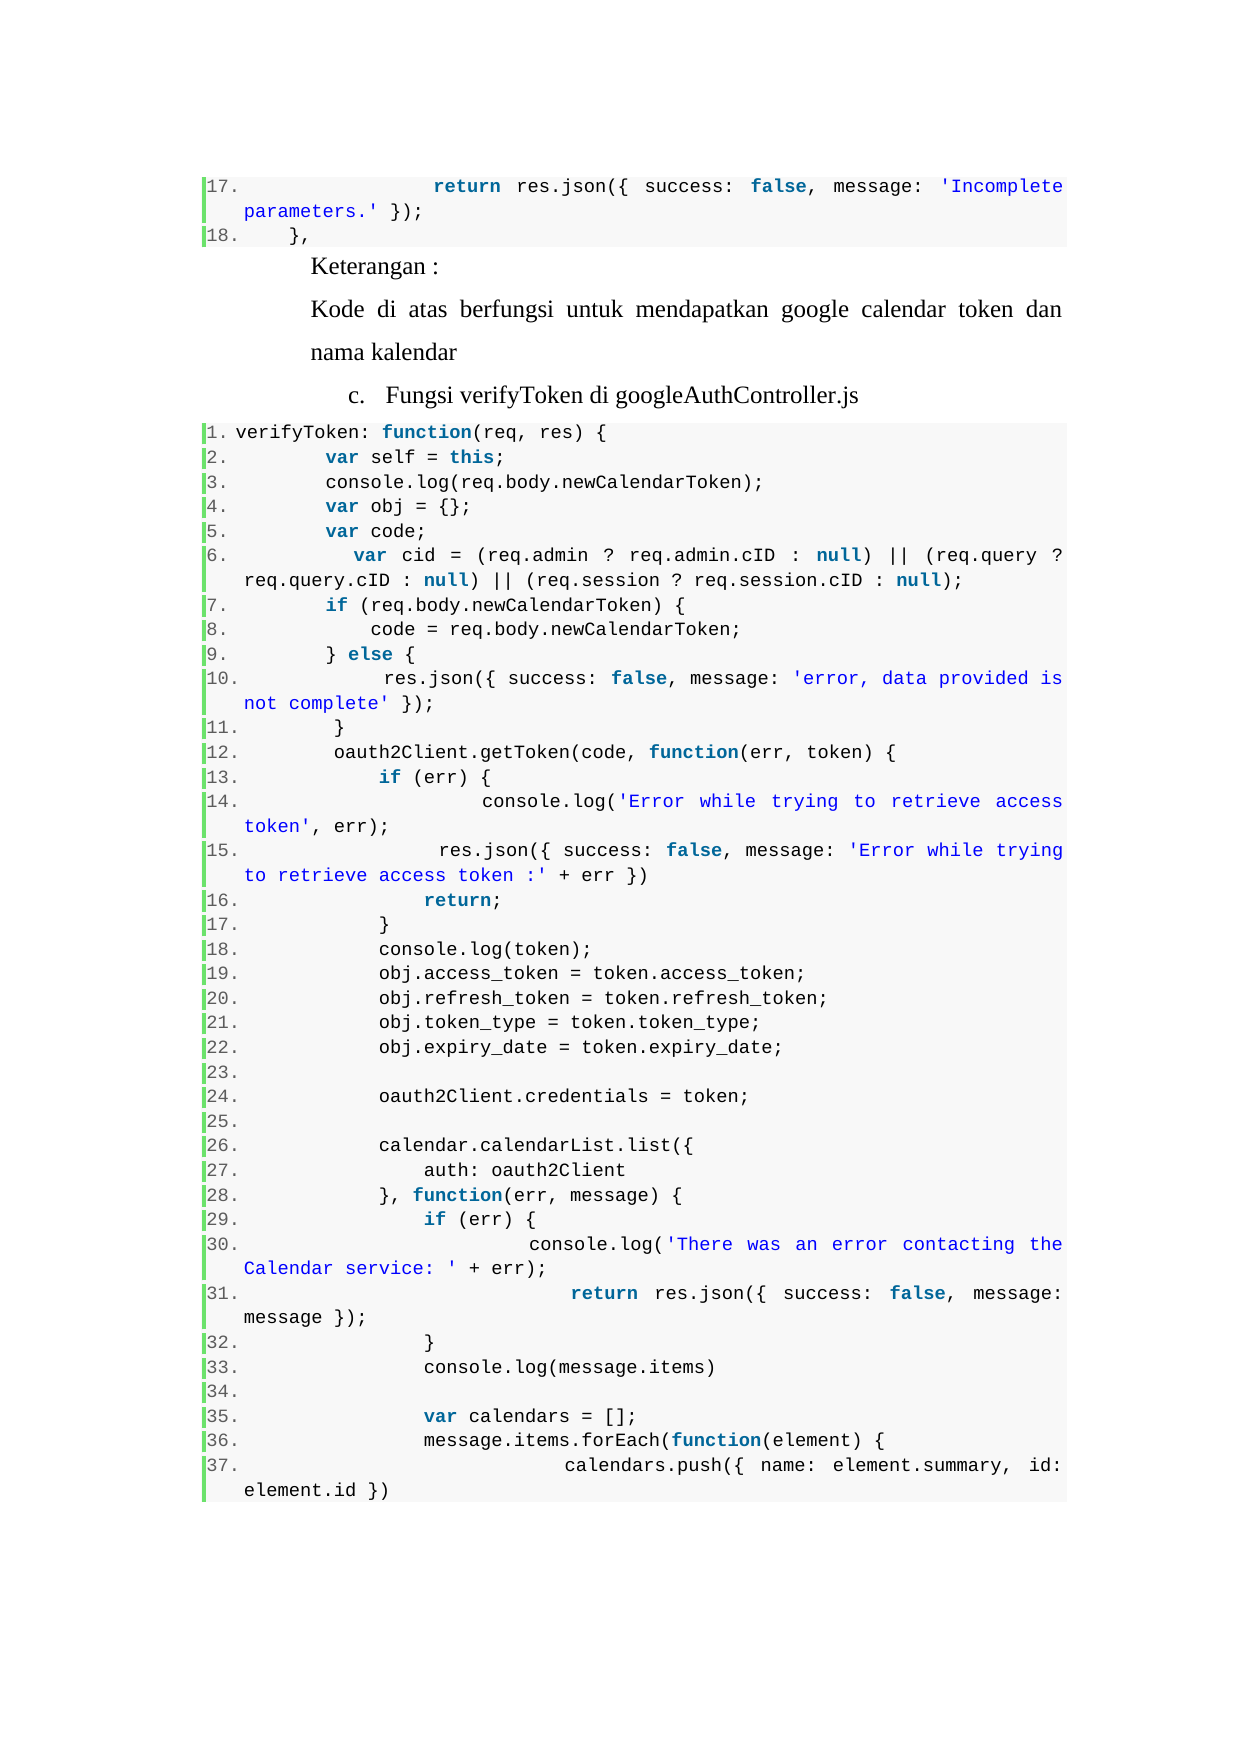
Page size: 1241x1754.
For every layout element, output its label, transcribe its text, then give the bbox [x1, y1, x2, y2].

list }, function(err, message) { [206, 1185, 1067, 1207]
list console.log('There was an error contacting the Calendar service: ' + err); [201, 1234, 1067, 1280]
list var self = this; [206, 448, 1067, 469]
list console.log(message.items) [201, 1357, 1067, 1379]
list obj.token_type = token.token_type; [206, 1013, 1067, 1034]
list } else { [201, 644, 1067, 666]
list Fungsi verifyToken di googleAuthController.js [348, 380, 1063, 409]
list var cid = (req.admin ? req.admin.cID : null) || (req.query ? req.query.cID : null) || (req.session ? req.session.cID : null); [206, 546, 1067, 592]
text Keterangan : [310, 251, 1063, 279]
list var obj = {}; [206, 497, 1067, 518]
list verifyToken: function(req, res) { [206, 423, 1067, 444]
list return; [206, 890, 1067, 912]
list } [206, 915, 1067, 936]
list oauth2Client.getToken(code, function(err, token) { [206, 743, 1067, 764]
list } [206, 1333, 1067, 1354]
list }, [206, 226, 1067, 247]
text Kode di atas berfungsi untuk mendapatkan google calendar token dan nama kalendar [310, 294, 1063, 366]
list auth: oauth2Client [206, 1161, 1067, 1182]
list return res.json({ success: false, message: message }); [206, 1284, 1067, 1329]
list calendar.calendarList.list({ [206, 1136, 1067, 1157]
list message.items.forEach(function(element) { [206, 1431, 1067, 1452]
list } [206, 718, 1067, 739]
list if (err) { [206, 1210, 1067, 1231]
list obj.access_token = token.access_token; [206, 964, 1067, 985]
list calendars.push({ name: element.summary, id: element.id }) [206, 1456, 1067, 1502]
list code = req.body.newCalendarToken; [206, 620, 1067, 641]
list res.json({ success: false, message: 'error, data provided is not complete' }); [206, 669, 1067, 715]
list var calendars = []; [206, 1407, 1067, 1428]
list res.json({ success: false, message: 'Error while trying to retrieve access token :' + err }) [206, 841, 1067, 887]
list var code; [206, 522, 1067, 543]
list console.log(token); [201, 939, 1067, 961]
list return res.json({ success: false, message: 'Incomplete parameters.' }); [206, 177, 1067, 223]
list obj.refresh_token = token.refresh_token; [206, 989, 1067, 1010]
list obj.expiry_date = token.expiry_date; [206, 1038, 1067, 1059]
list if (err) { [201, 767, 1067, 789]
list if (req.body.newCalendarToken) { [206, 595, 1067, 617]
list console.log('Error while trying to retrieve access token', err); [206, 792, 1067, 838]
list oauth2Client.credentials = token; [206, 1087, 1067, 1108]
list console.log(req.body.newCalendarToken); [201, 472, 1067, 494]
